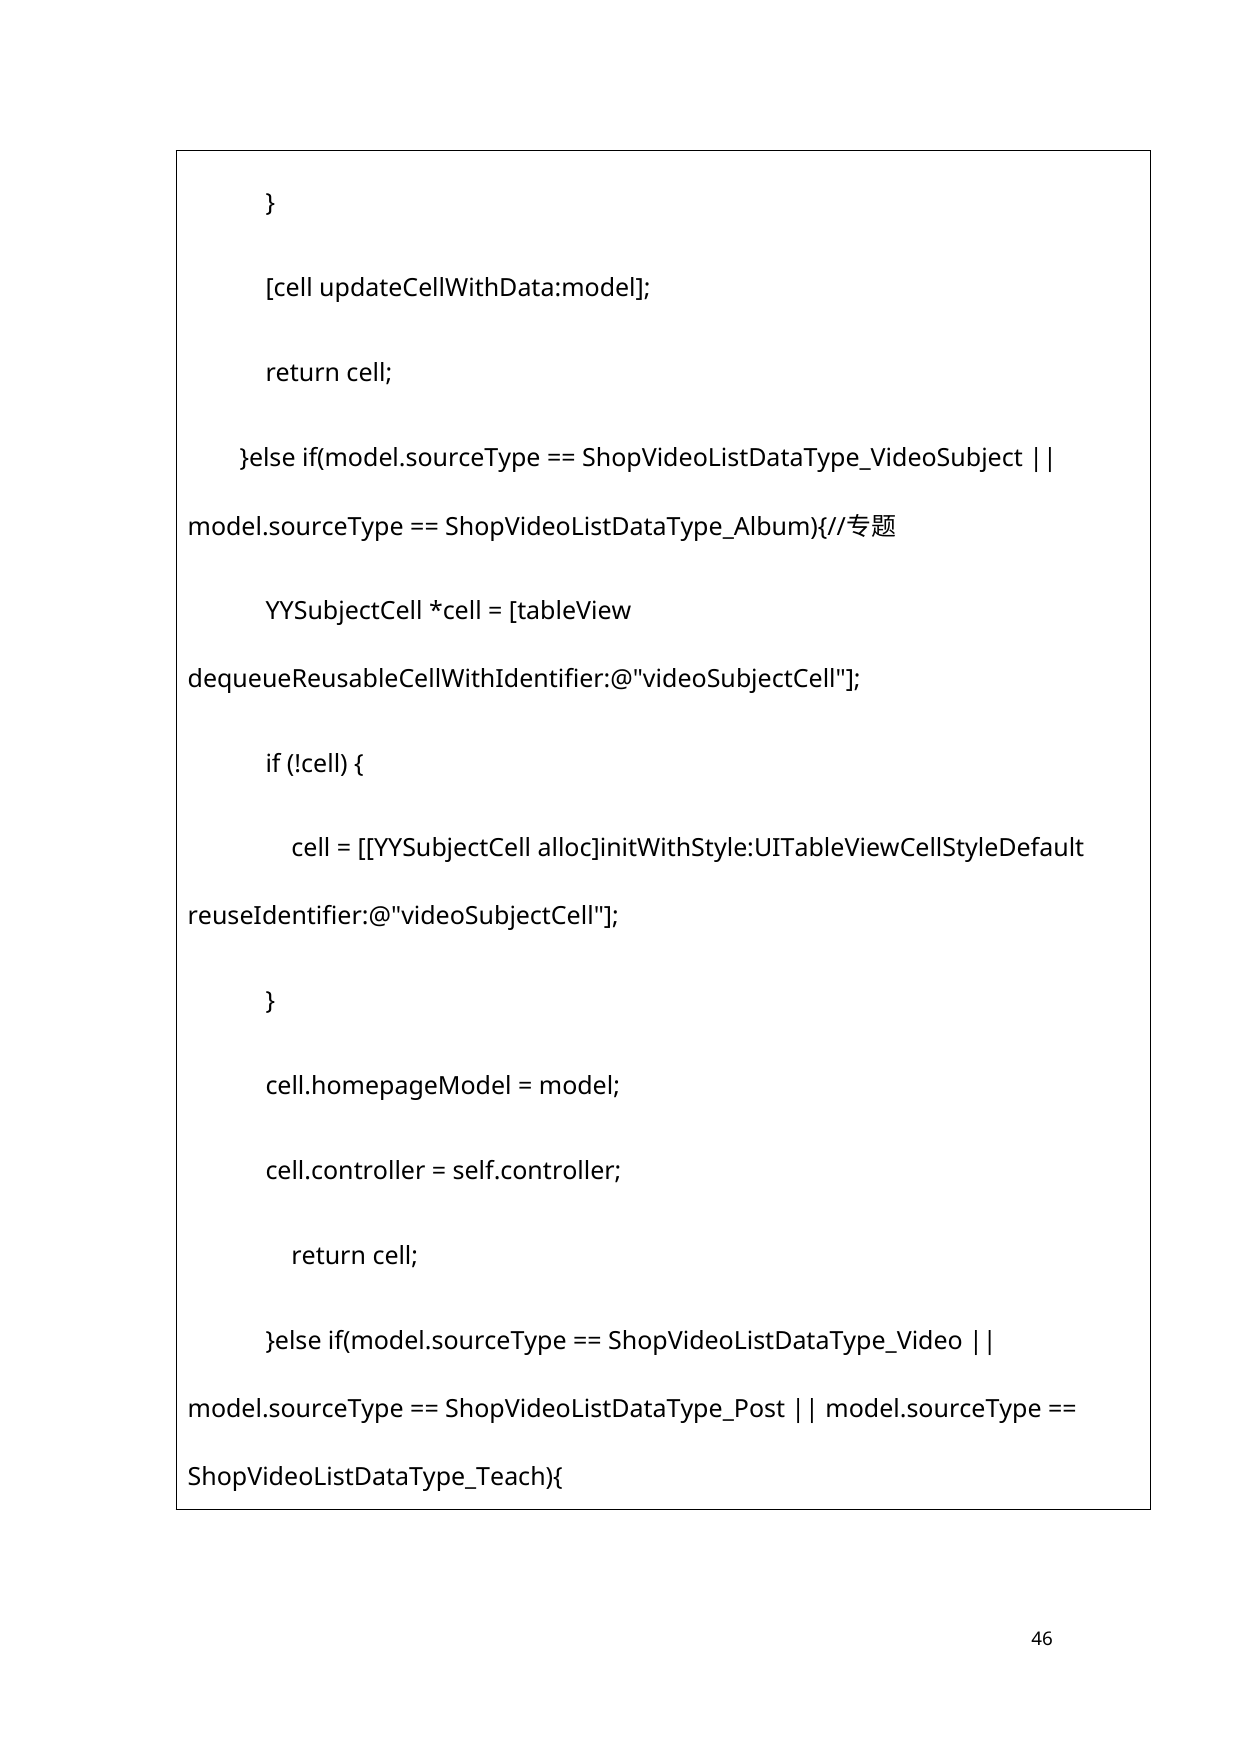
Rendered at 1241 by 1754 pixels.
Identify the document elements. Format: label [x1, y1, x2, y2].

table_cell [177, 151, 1150, 1509]
